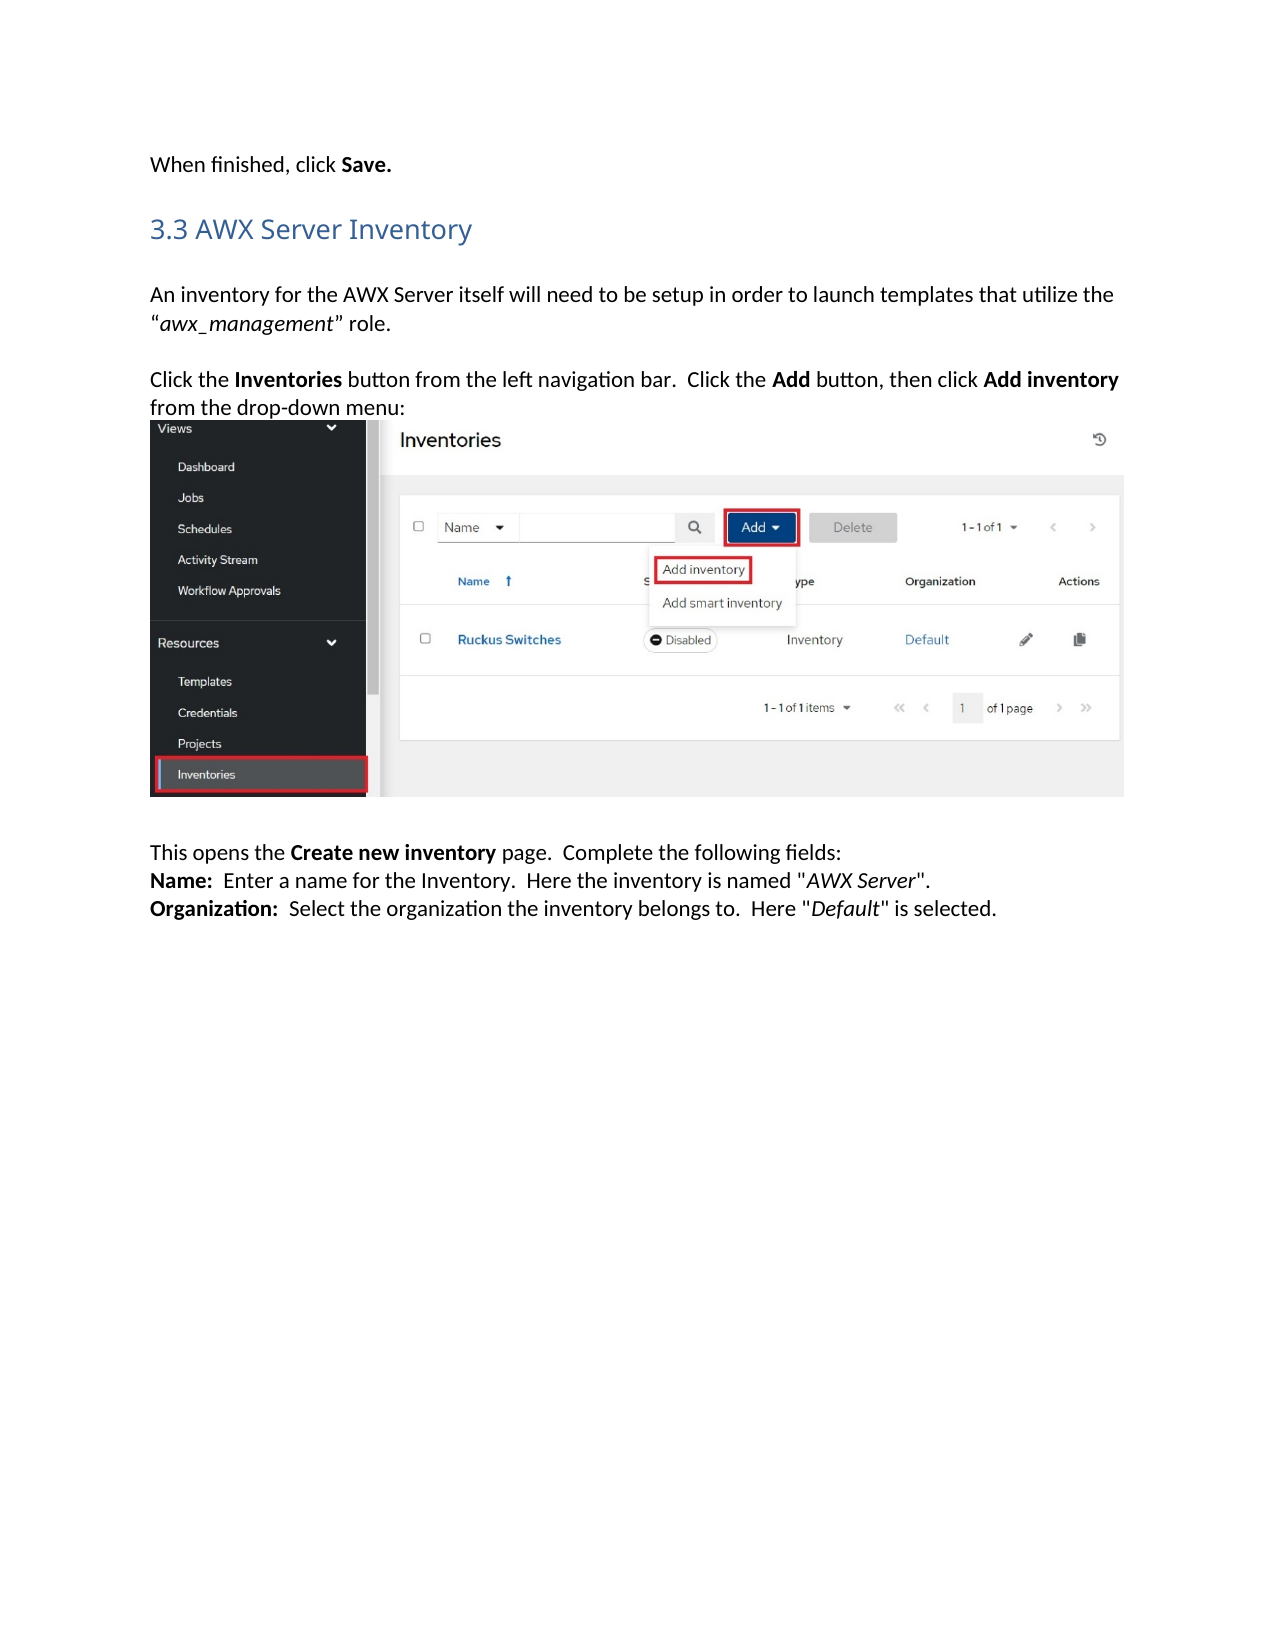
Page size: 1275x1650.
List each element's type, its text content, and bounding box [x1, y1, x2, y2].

text Organization: Select the organization the inventory belongs to. Here "Default" is selected. [150, 894, 1125, 922]
text Name: Enter a name for the Inventory. Here the inventory is named "AWX Server". [150, 866, 1125, 894]
text This opens the Create new inventory page. Complete the following fields: [150, 838, 1125, 866]
subtitle 3.3 AWX Server Inventory [150, 210, 1125, 247]
picture [150, 420, 1124, 797]
text Click the Inventories button from the left navigation bar. Click the Add button, then click Add inventory from the drop-down menu: [150, 365, 1125, 421]
text When finished, click Save. [150, 150, 1125, 178]
text An inventory for the AWX Server itself will need to be setup in order to launch templates that utilize the “awx_management” role. [150, 281, 1125, 337]
